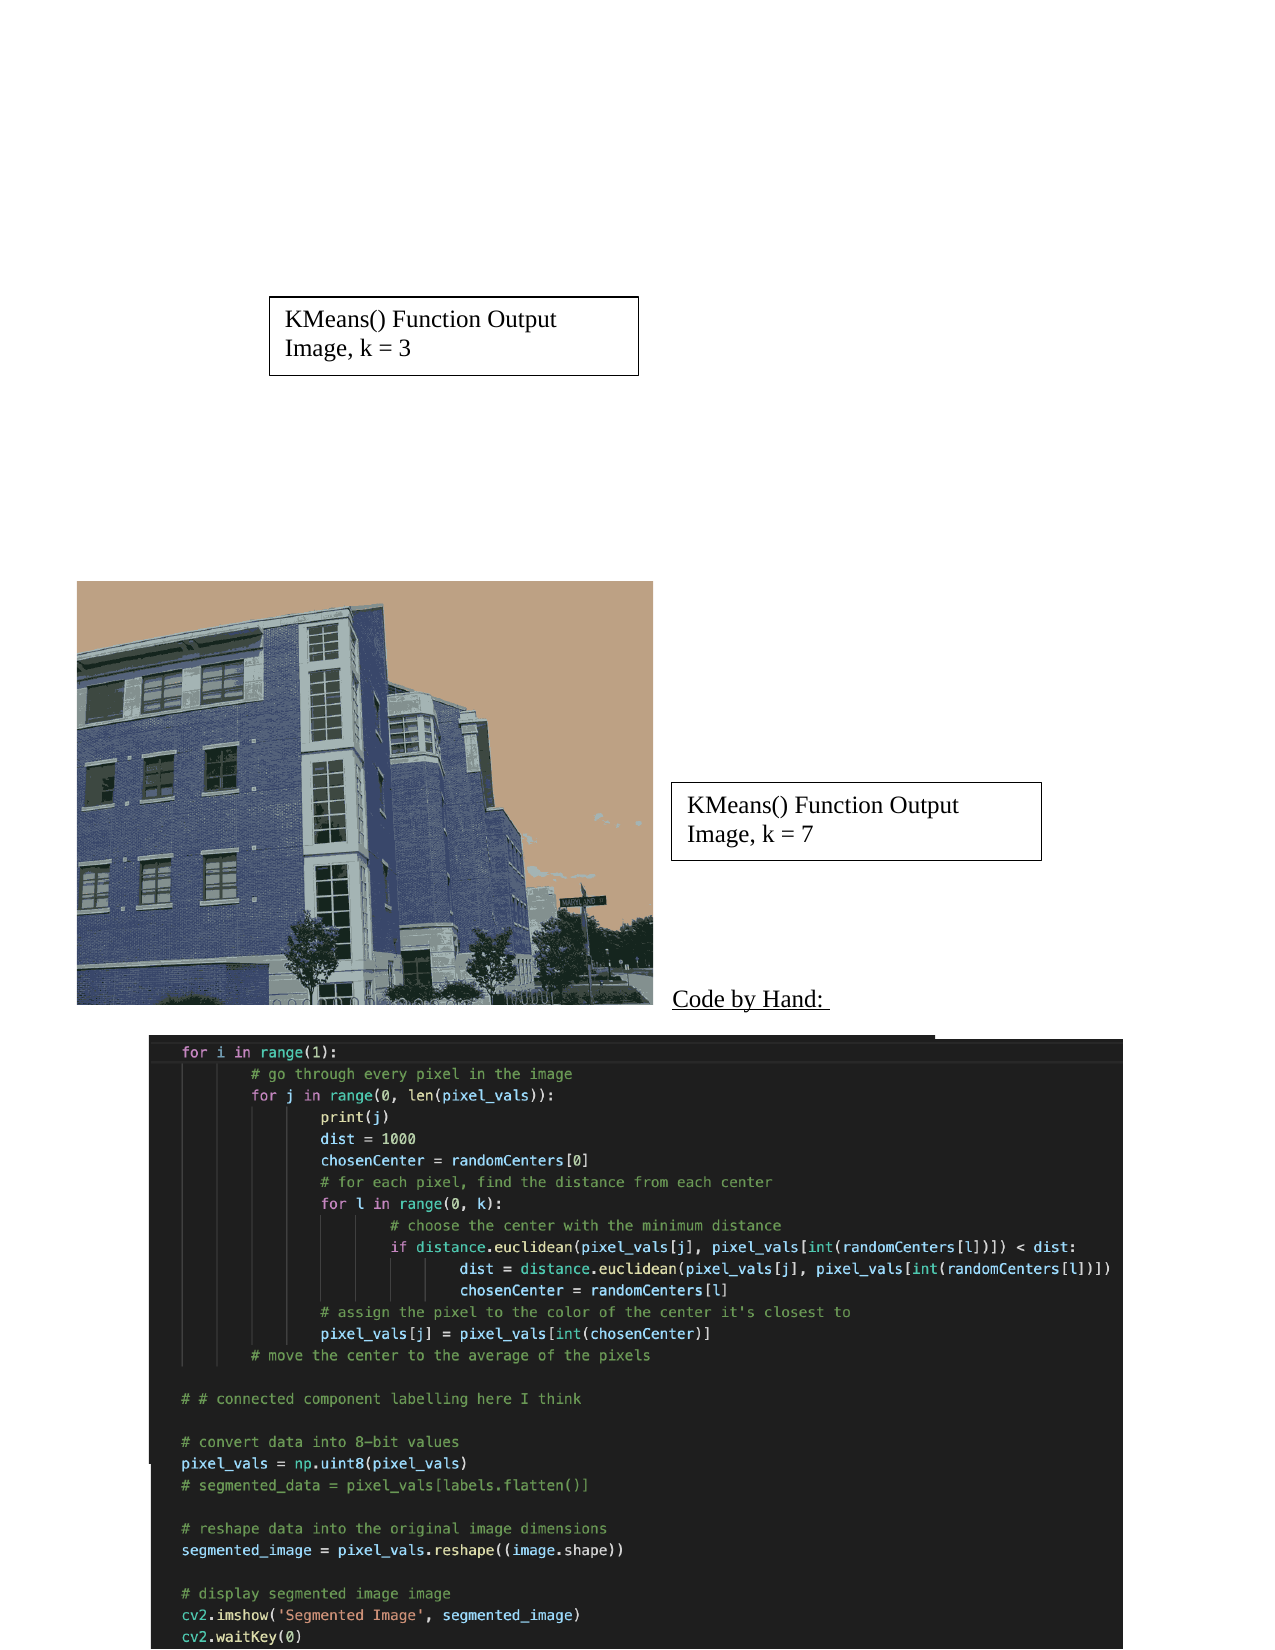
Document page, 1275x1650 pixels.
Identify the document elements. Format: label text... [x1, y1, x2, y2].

picture [147, 1035, 1122, 1647]
text Code by Hand: [150, 984, 1125, 1012]
picture [76, 581, 653, 1004]
